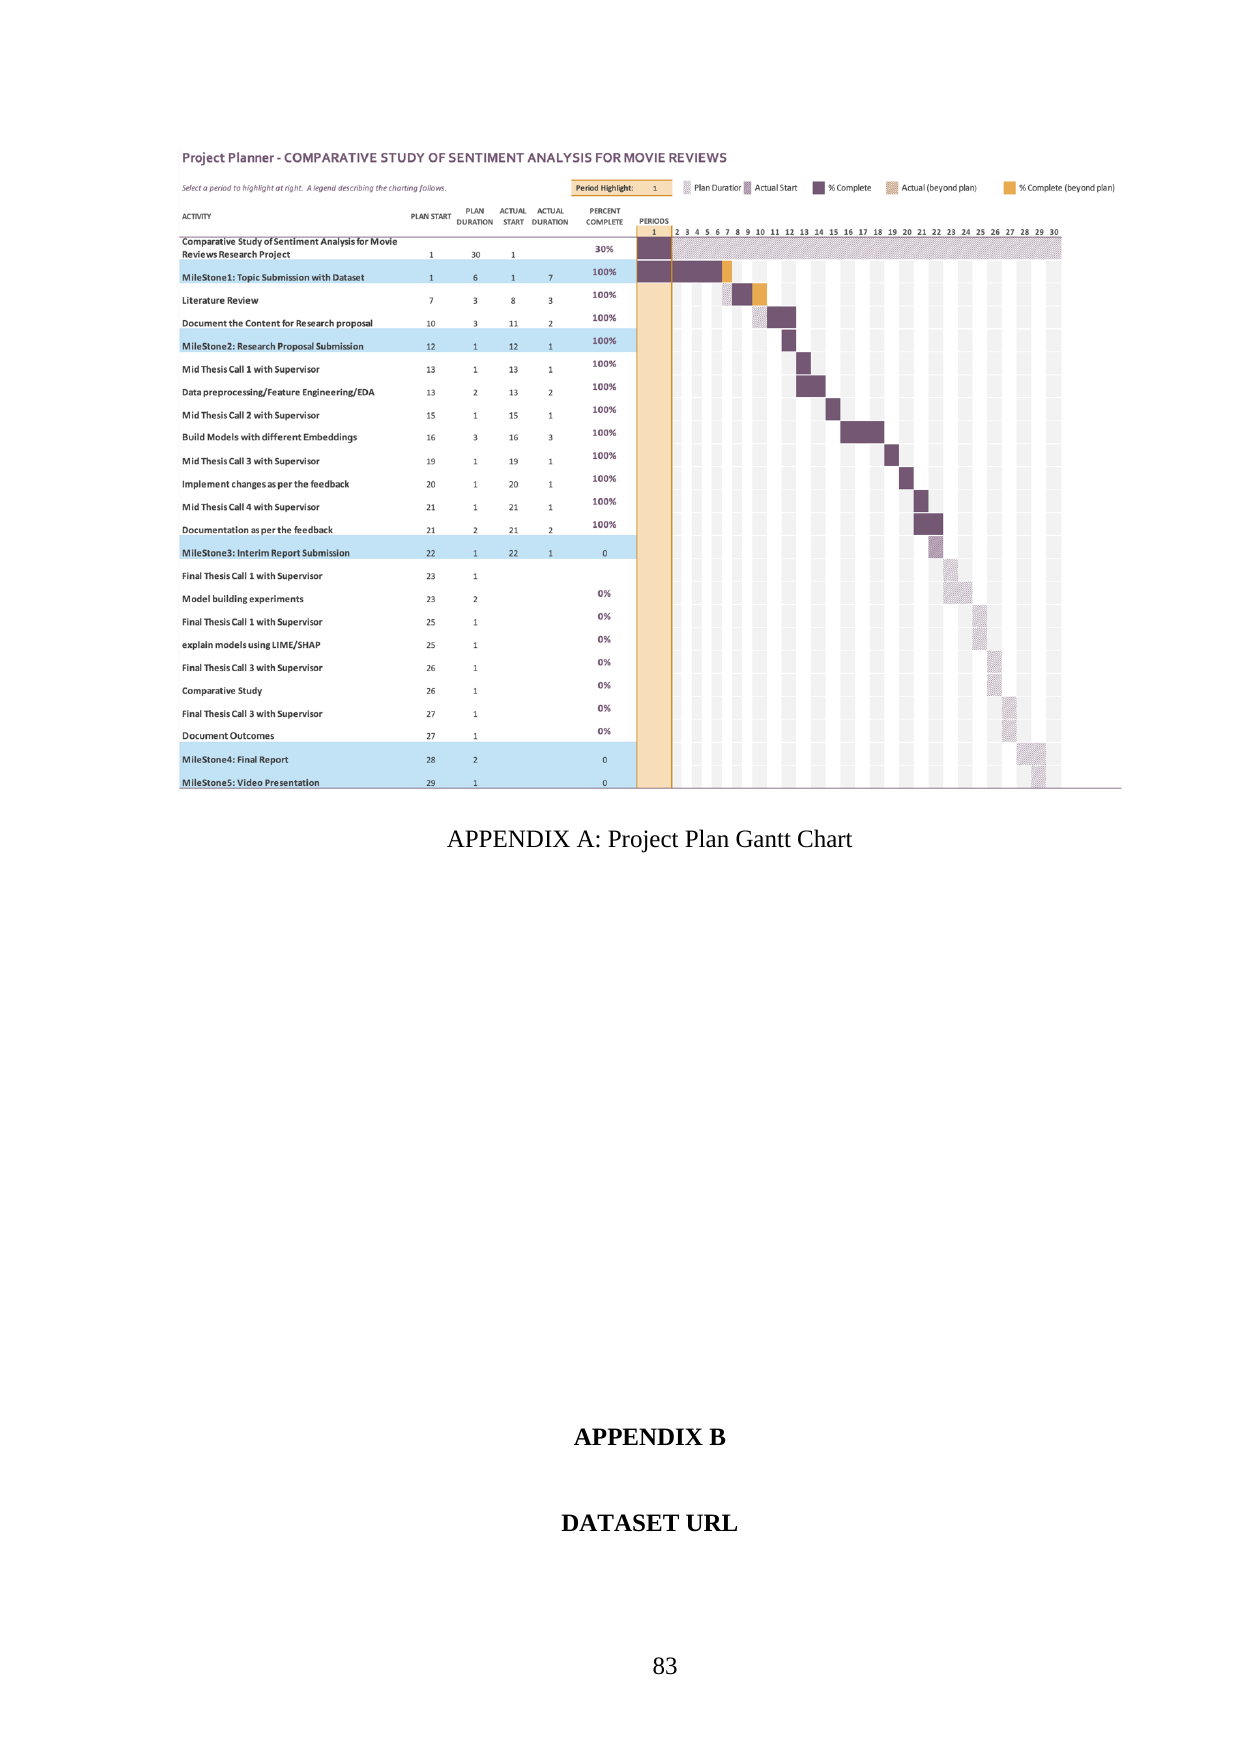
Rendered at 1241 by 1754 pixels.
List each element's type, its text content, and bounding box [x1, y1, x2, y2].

text APPENDIX A: Project Plan Gantt Chart [177, 824, 1122, 852]
text DATASET URL [177, 1508, 1122, 1537]
picture [177, 147, 1122, 793]
text APPENDIX B [177, 1422, 1122, 1450]
